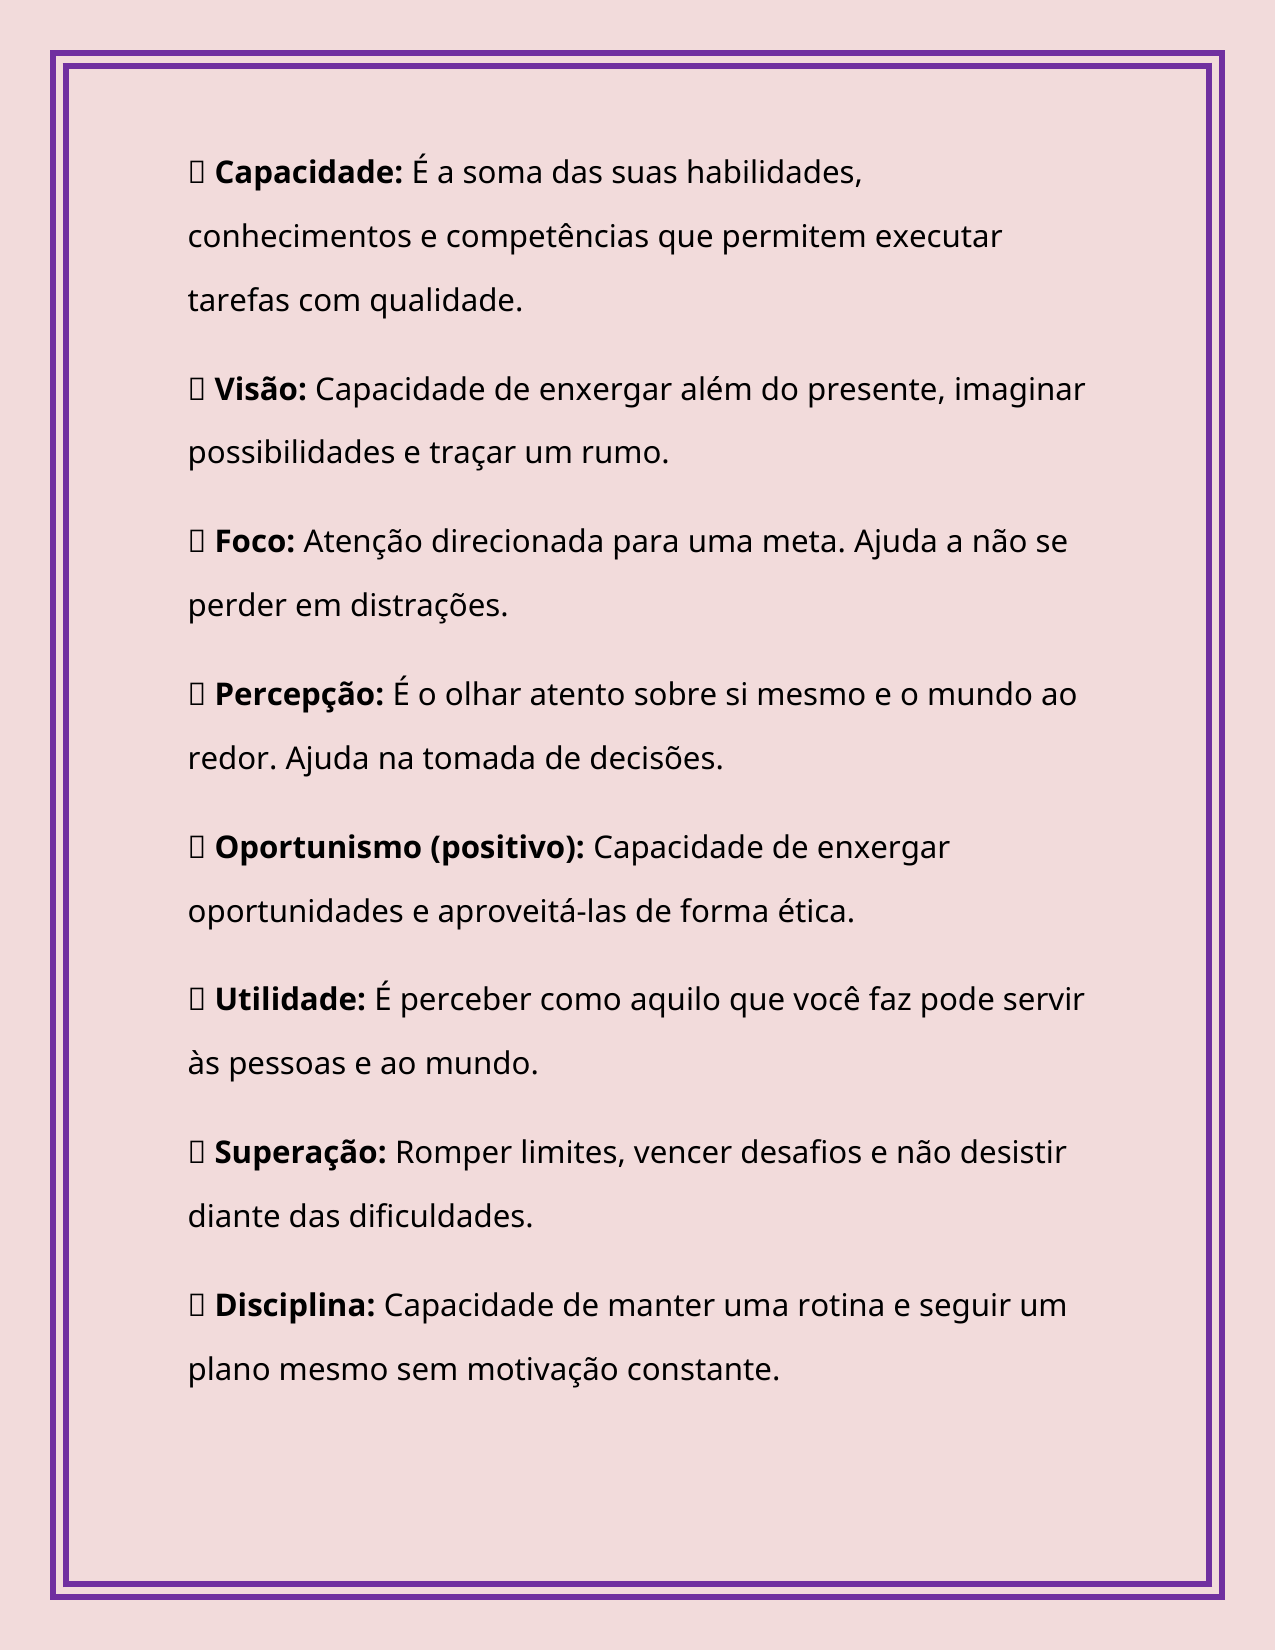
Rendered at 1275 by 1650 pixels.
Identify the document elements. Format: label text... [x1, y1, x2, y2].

text 🔹 Visão: Capacidade de enxergar além do presente, imaginar possibilidades e traçar um rumo. [187, 367, 1087, 473]
text 🔹 Oportunismo (positivo): Capacidade de enxergar oportunidades e aproveitá-las de forma ética. [187, 825, 1087, 931]
text 🔹 Disciplina: Capacidade de manter uma rotina e seguir um plano mesmo sem motivação constante. [187, 1283, 1087, 1389]
text 🔹 Utilidade: É perceber como aquilo que você faz pode servir às pessoas e ao mundo. [187, 977, 1087, 1084]
text 🔹 Percepção: É o olhar atento sobre si mesmo e o mundo ao redor. Ajuda na tomada de decisões. [187, 672, 1087, 778]
text 🔹 Superação: Romper limites, vencer desafios e não desistir diante das dificuldades. [187, 1130, 1087, 1237]
text 🔹 Foco: Atenção direcionada para uma meta. Ajuda a não se perder em distrações. [187, 519, 1087, 626]
text 🔹 Capacidade: É a soma das suas habilidades, conhecimentos e competências que permitem executar tarefas com qualidade. [187, 150, 1087, 320]
